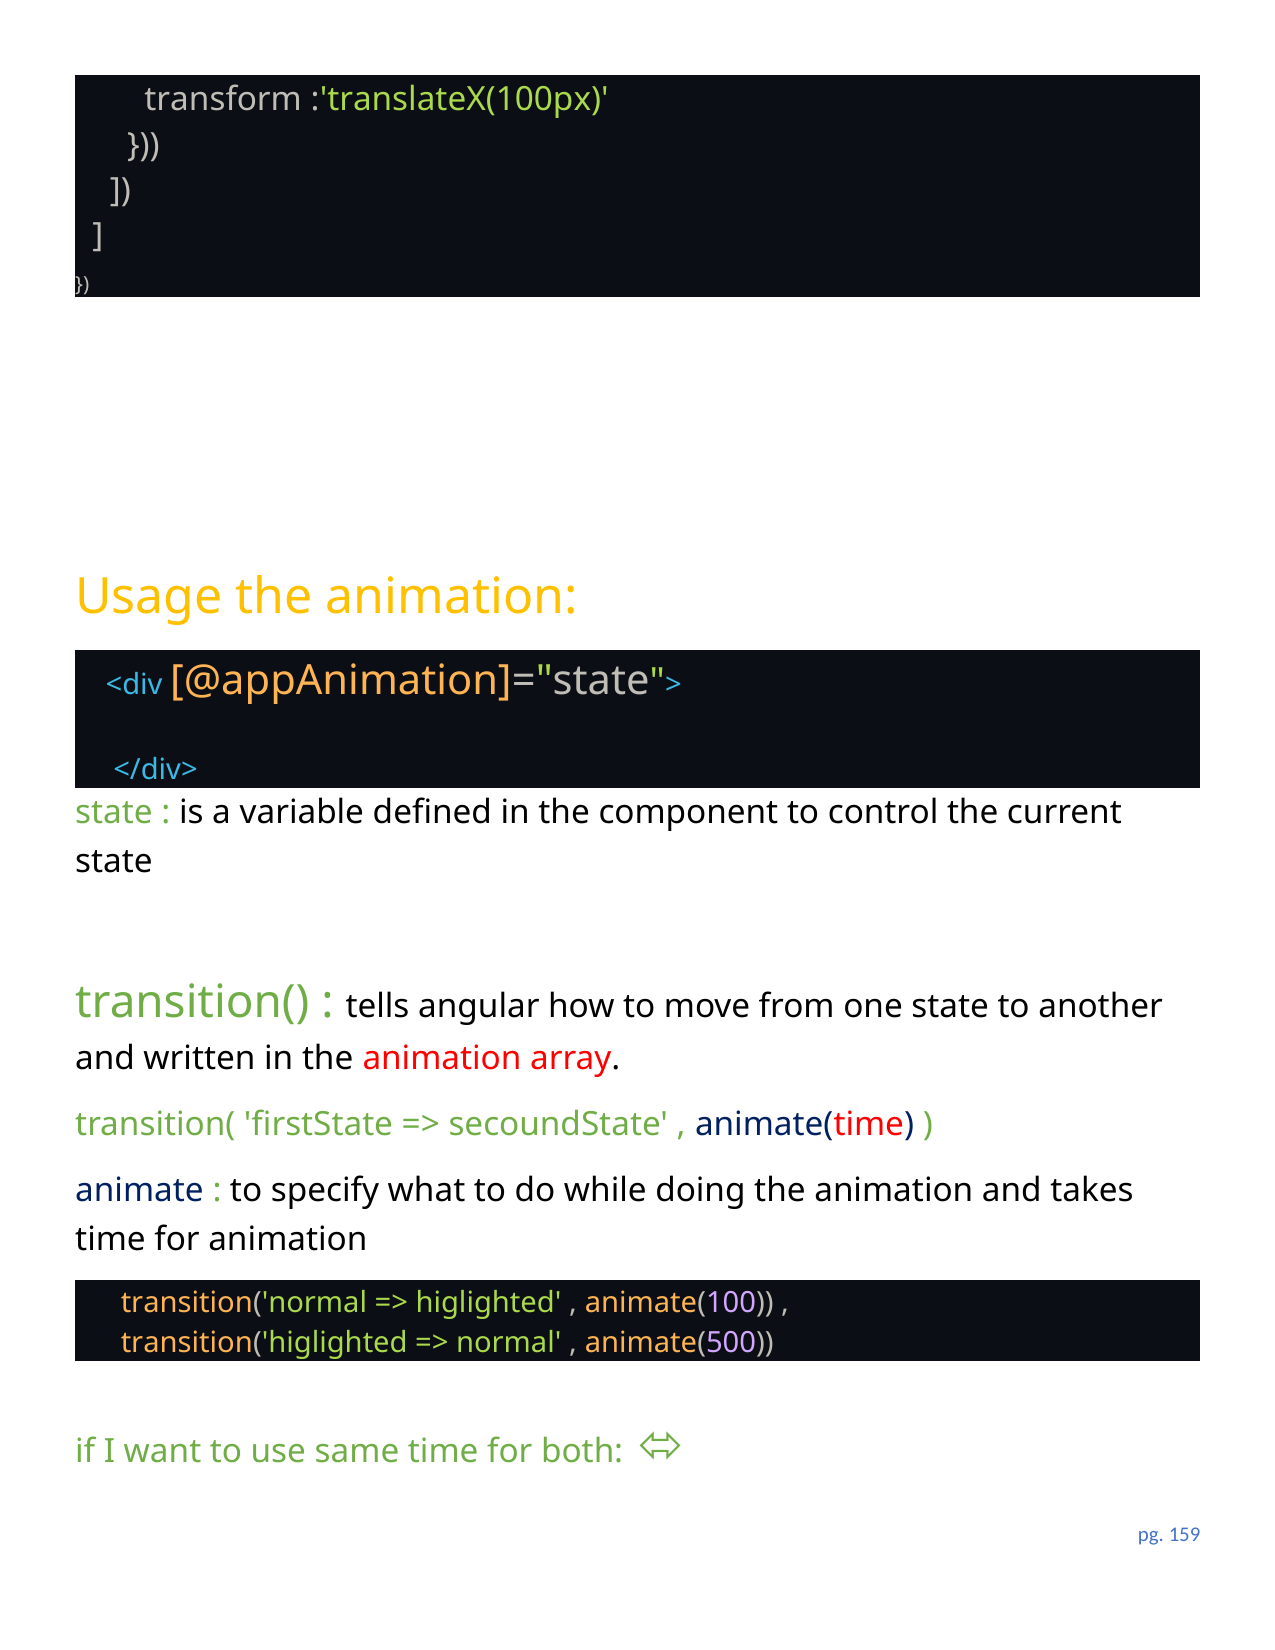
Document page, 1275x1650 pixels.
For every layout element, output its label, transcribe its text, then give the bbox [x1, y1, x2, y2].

text }) [75, 257, 1200, 297]
text transition('normal => higlighted' , animate(100)) , [75, 1280, 1200, 1321]
text Usage the animation: [75, 560, 1200, 628]
text </div> [75, 747, 1200, 788]
text ] [75, 211, 1200, 257]
text if I want to use same time for both: [75, 1427, 1200, 1472]
text transition( 'firstState => secoundState' , animate(time) ) [75, 1100, 1200, 1145]
text transition('higlighted => normal' , animate(500)) [75, 1321, 1200, 1361]
text transform :'translateX(100px)' [75, 75, 1200, 120]
text state : is a variable defined in the component to control the current state [75, 788, 1200, 882]
text animate : to specify what to do while doing the animation and takes time for animation [75, 1165, 1200, 1260]
text <div [@appAnimation]="state"> [75, 650, 1200, 707]
text ]) [75, 166, 1200, 211]
text })) [75, 120, 1200, 166]
text transition() : tells angular how to move from one state to another and written in the animation array. [75, 968, 1200, 1079]
